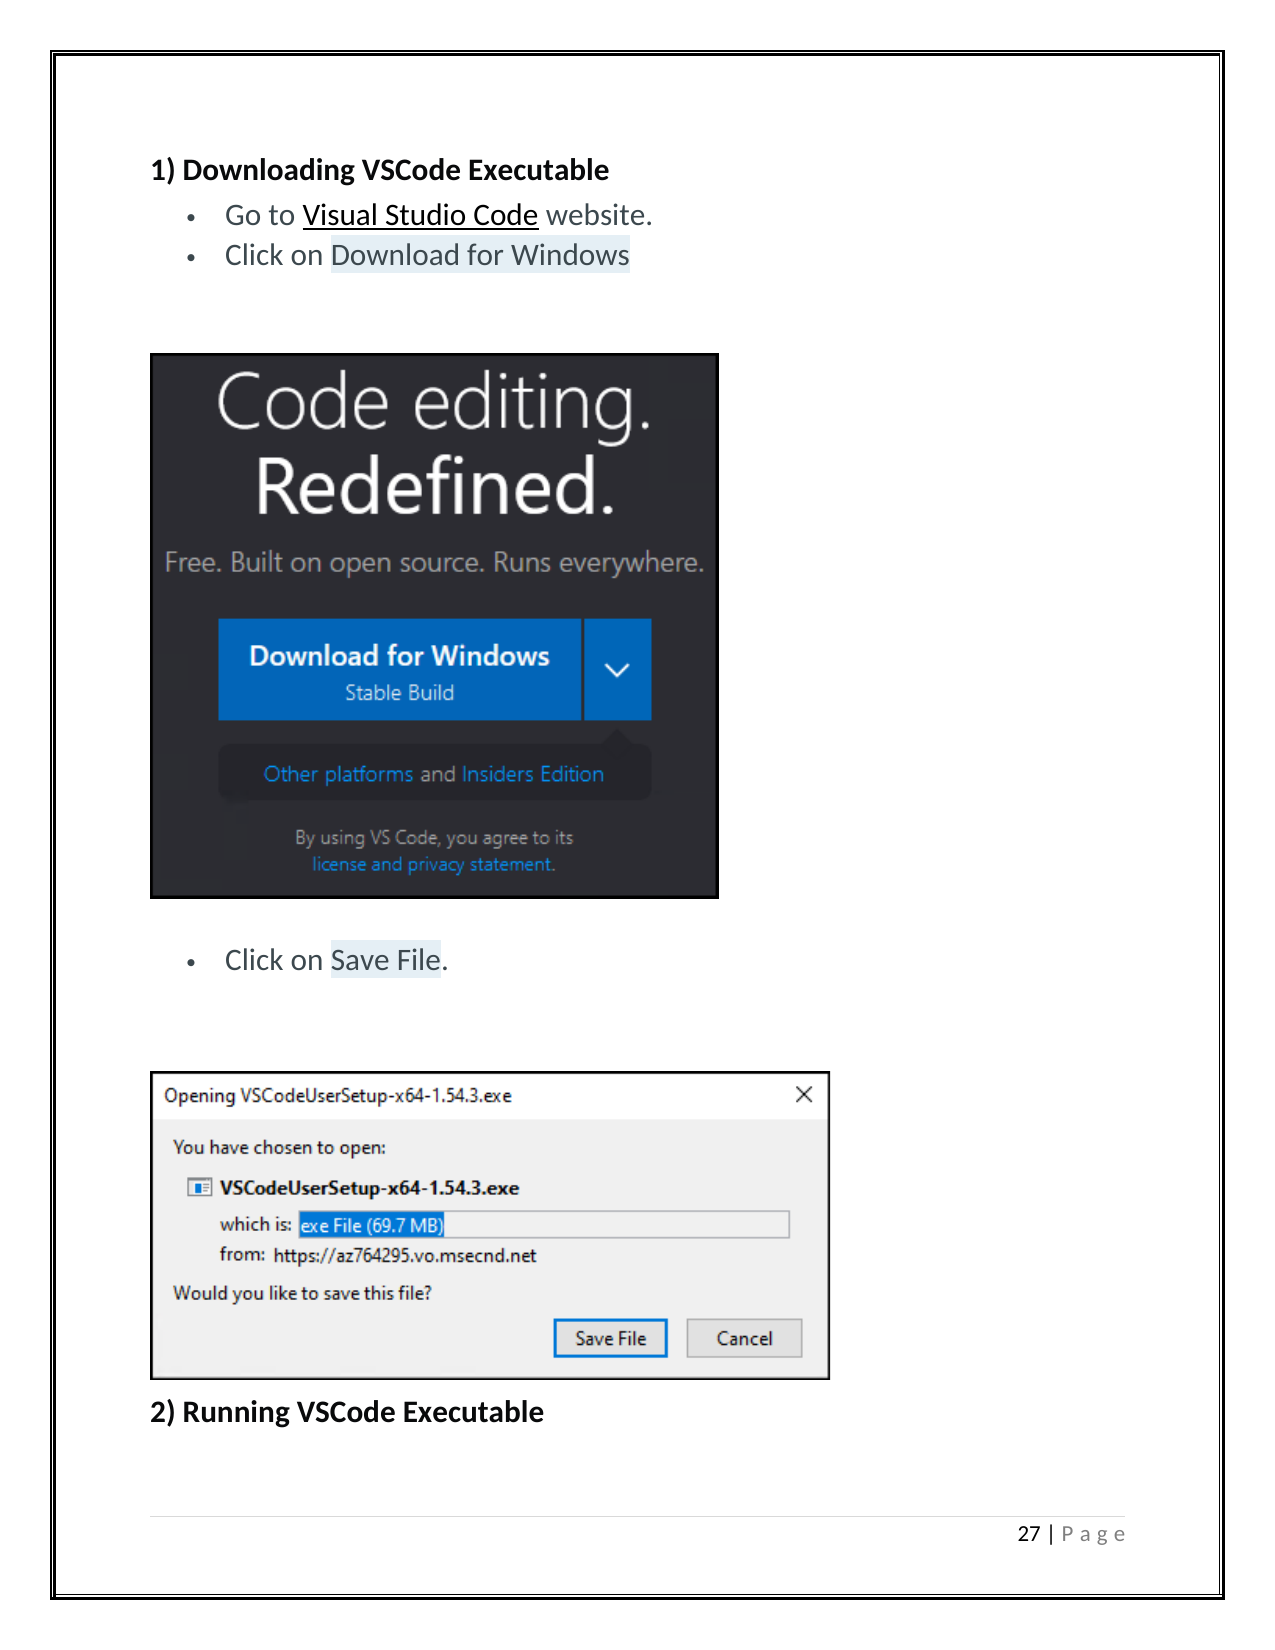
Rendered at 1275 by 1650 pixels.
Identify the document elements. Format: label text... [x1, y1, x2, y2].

picture [150, 1071, 830, 1380]
subtitle 1) Downloading VSCode Executable [150, 150, 1125, 188]
subtitle 2) Running VSCode Executable [150, 1392, 1125, 1430]
list Click on Download for Windows [187, 233, 1125, 273]
picture [150, 353, 719, 899]
list Click on Save File. [187, 938, 1125, 978]
list Go to Visual Studio Code website. [187, 193, 1125, 233]
